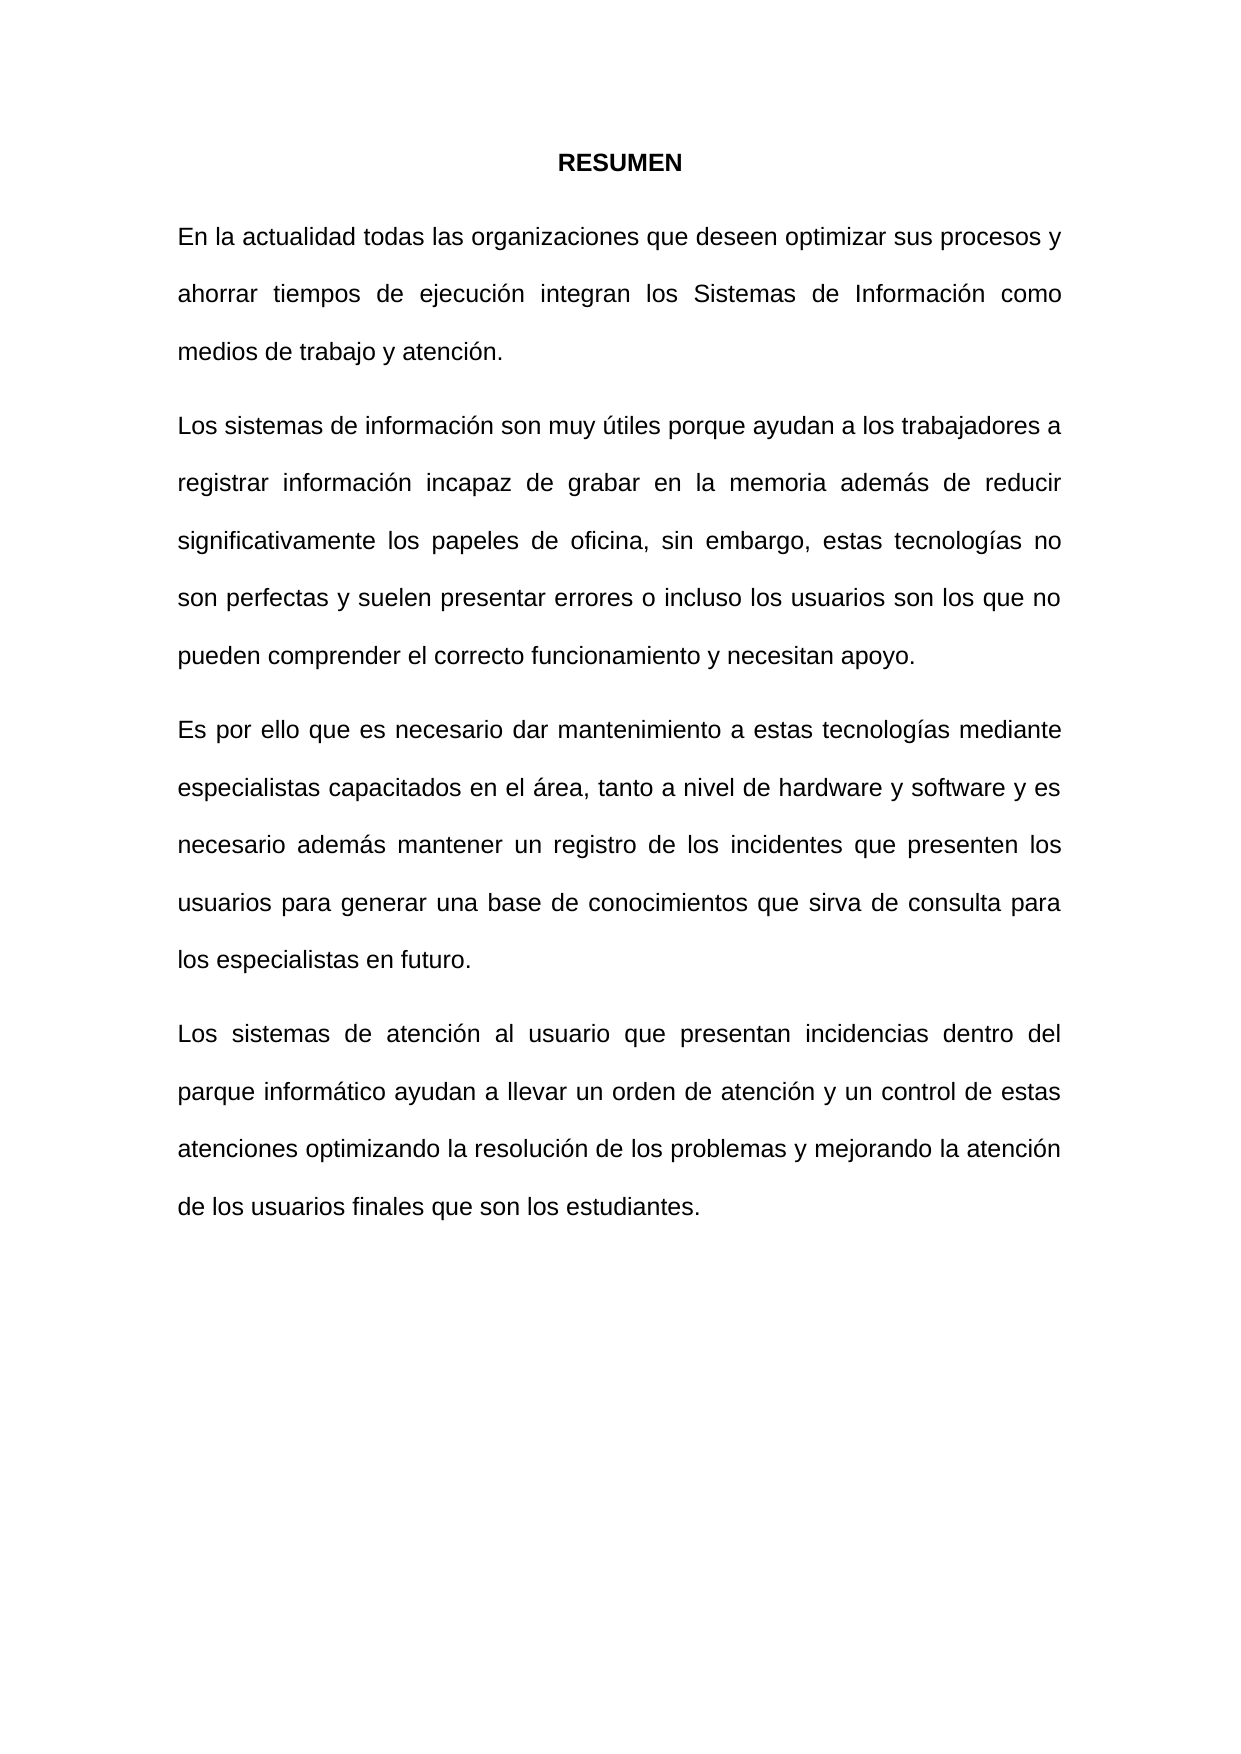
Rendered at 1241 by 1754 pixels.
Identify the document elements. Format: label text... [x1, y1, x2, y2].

text Es por ello que es necesario dar mantenimiento a estas tecnologías mediante especialistas capacitados en el área, tanto a nivel de hardware y software y es necesario además mantener un registro de los incidentes que presenten los usuarios para generar una base de conocimientos que sirva de consulta para los especialistas en futuro. [177, 715, 1063, 974]
text En la actualidad todas las organizaciones que deseen optimizar sus procesos y ahorrar tiempos de ejecución integran los Sistemas de Información como medios de trabajo y atención. [177, 222, 1063, 366]
text Los sistemas de información son muy útiles porque ayudan a los trabajadores a registrar información incapaz de grabar en la memoria además de reducir significativamente los papeles de oficina, sin embargo, estas tecnologías no son perfectas y suelen presentar errores o incluso los usuarios son los que no pueden comprender el correcto funcionamiento y necesitan apoyo. [177, 411, 1063, 670]
text RESUMEN [177, 148, 1063, 176]
text Los sistemas de atención al usuario que presentan incidencias dentro del parque informático ayudan a llevar un orden de atención y un control de estas atenciones optimizando la resolución de los problemas y mejorando la atención de los usuarios finales que son los estudiantes. [177, 1019, 1063, 1221]
